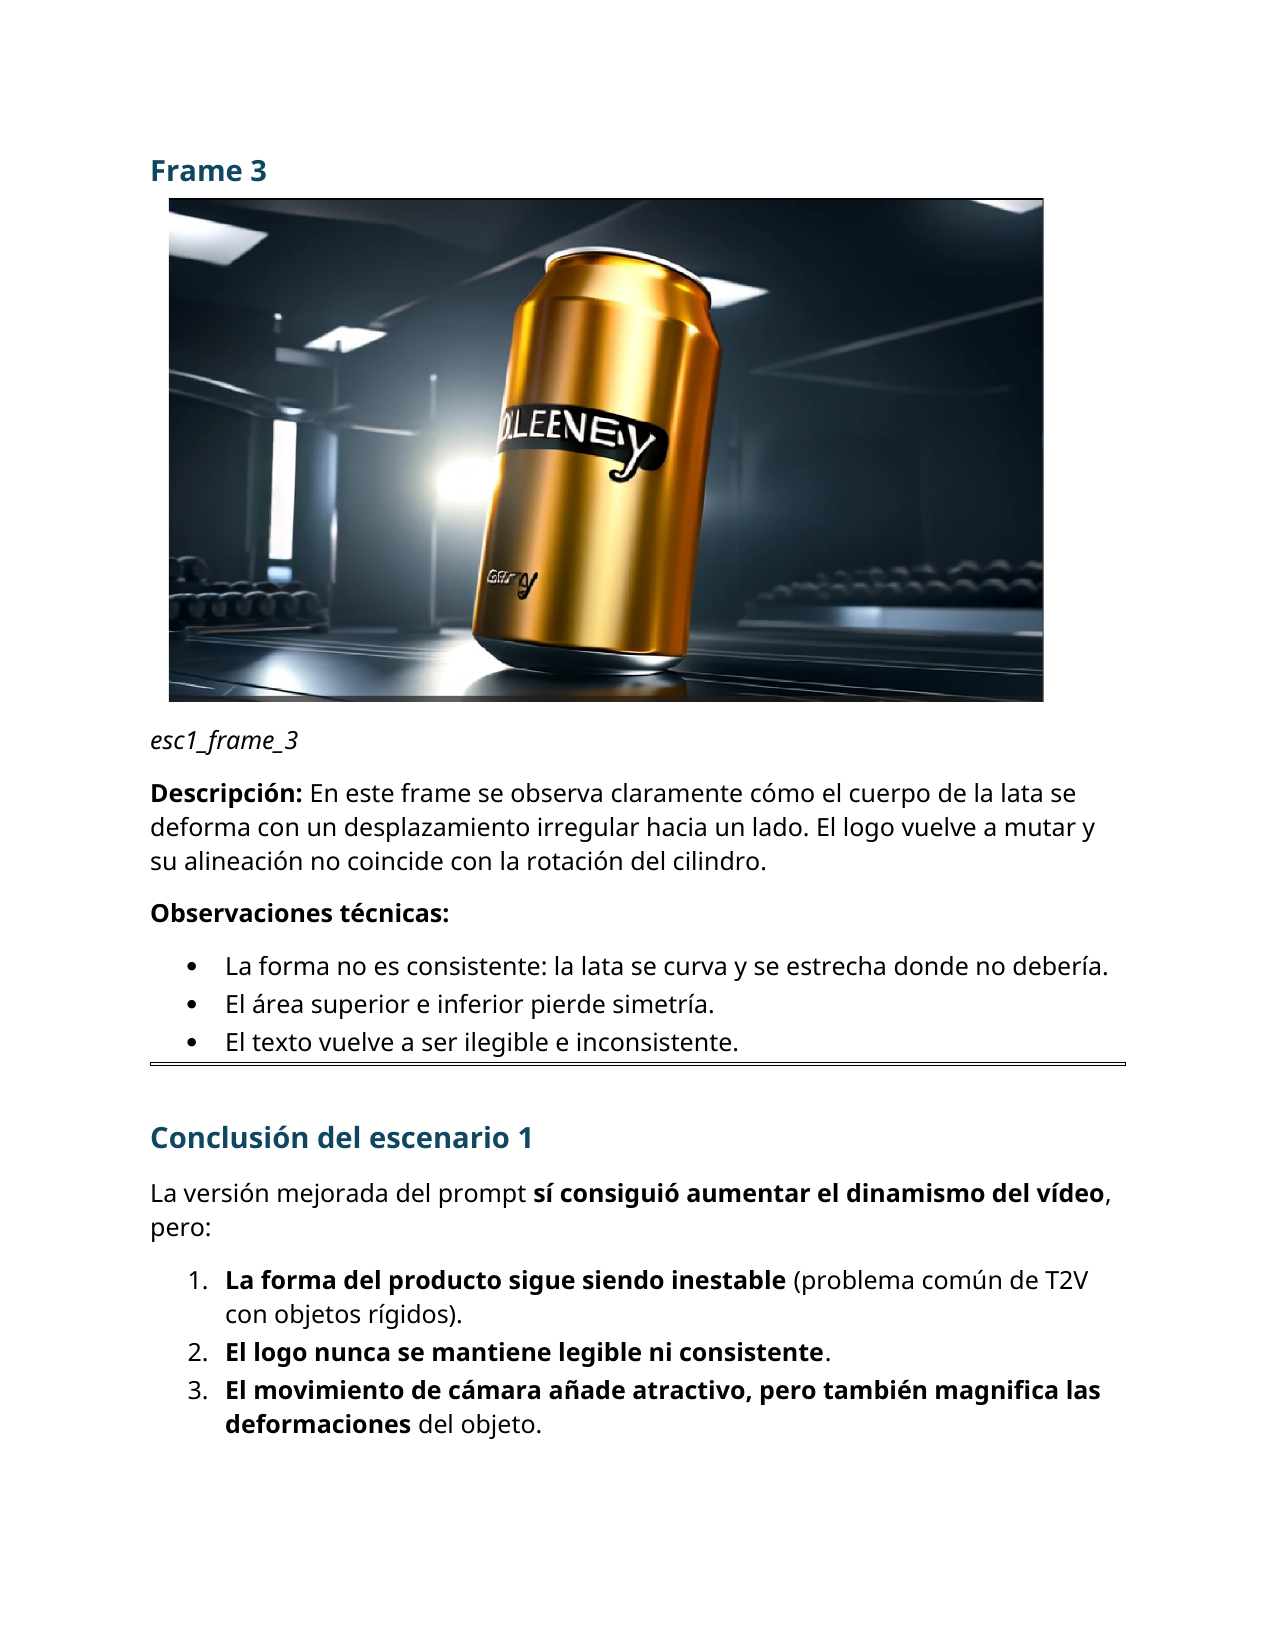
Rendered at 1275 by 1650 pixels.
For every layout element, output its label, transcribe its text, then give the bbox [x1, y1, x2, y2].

list El texto vuelve a ser ilegible e inconsistente. [187, 1024, 1125, 1059]
list El área superior e inferior pierde simetría. [187, 987, 1125, 1021]
list El movimiento de cámara añade atractivo, pero también magnifica las deformaciones del objeto. [187, 1372, 1125, 1440]
text esc1_frame_3 [150, 722, 1125, 756]
list La forma del producto sigue siendo inestable (problema común de T2V con objetos rígidos). [187, 1263, 1125, 1331]
picture [168, 198, 1044, 702]
list El logo nunca se mantiene legible ni consistente. [187, 1334, 1125, 1368]
text Observaciones técnicas: [150, 896, 1125, 930]
text La versión mejorada del prompt sí consiguió aumentar el dinamismo del vídeo, pero: [150, 1176, 1125, 1244]
subtitle Frame 3 [150, 150, 1125, 190]
list La forma no es consistente: la lata se curva y se estrecha donde no debería. [187, 949, 1125, 983]
subtitle Conclusión del escenario 1 [150, 1117, 1125, 1157]
text Descripción: En este frame se observa claramente cómo el cuerpo de la lata se deforma con un desplazamiento irregular hacia un lado. El logo vuelve a mutar y su alineación no coincide con la rotación del cilindro. [150, 775, 1125, 877]
